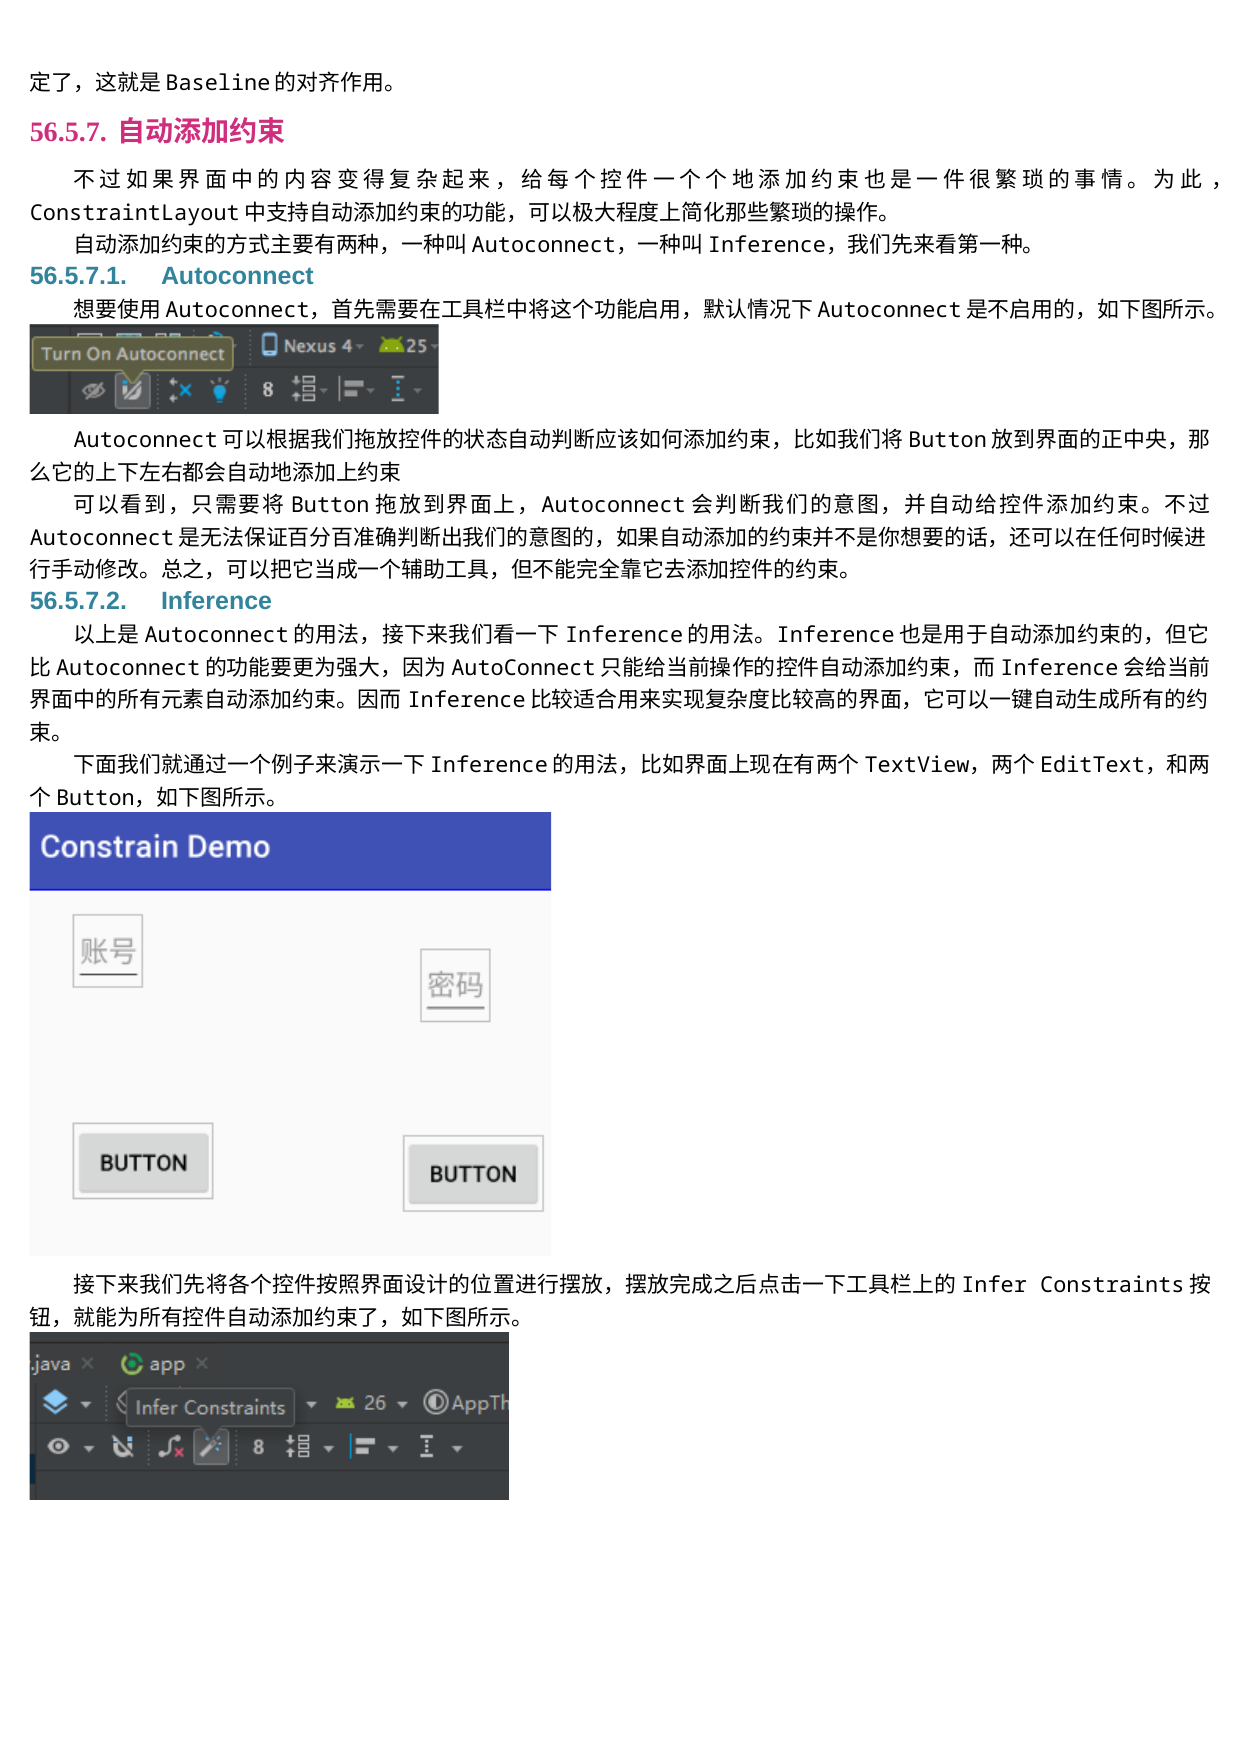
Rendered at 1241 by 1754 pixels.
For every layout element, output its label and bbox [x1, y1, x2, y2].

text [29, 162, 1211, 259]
picture [29, 324, 439, 414]
picture [29, 812, 552, 1256]
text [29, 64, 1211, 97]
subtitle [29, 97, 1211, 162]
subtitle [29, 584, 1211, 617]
picture [29, 1332, 509, 1500]
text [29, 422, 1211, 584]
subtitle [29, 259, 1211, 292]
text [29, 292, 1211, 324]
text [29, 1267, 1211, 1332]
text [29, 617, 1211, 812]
